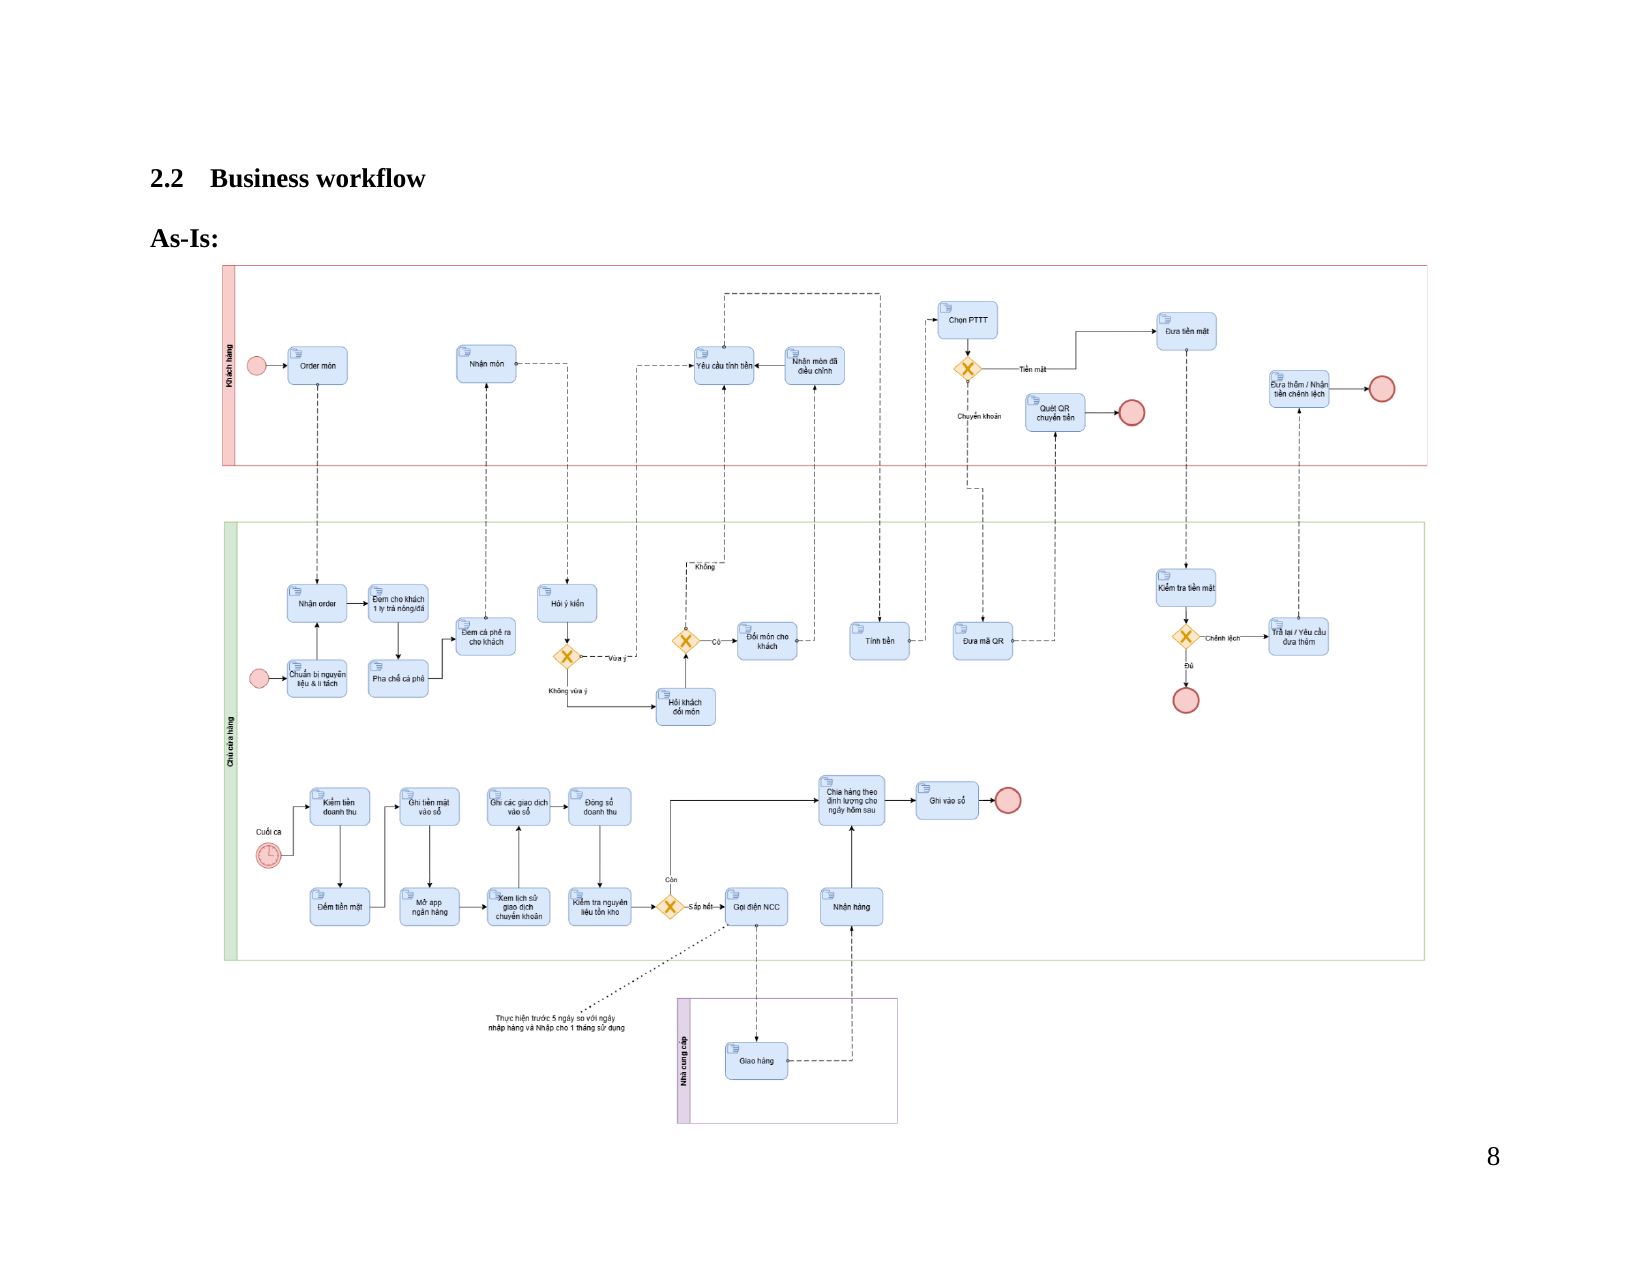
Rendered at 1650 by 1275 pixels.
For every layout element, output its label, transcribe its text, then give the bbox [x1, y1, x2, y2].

picture [222, 265, 1428, 1124]
subtitle Business workflow [150, 162, 1500, 194]
text As-Is: [150, 222, 1500, 253]
